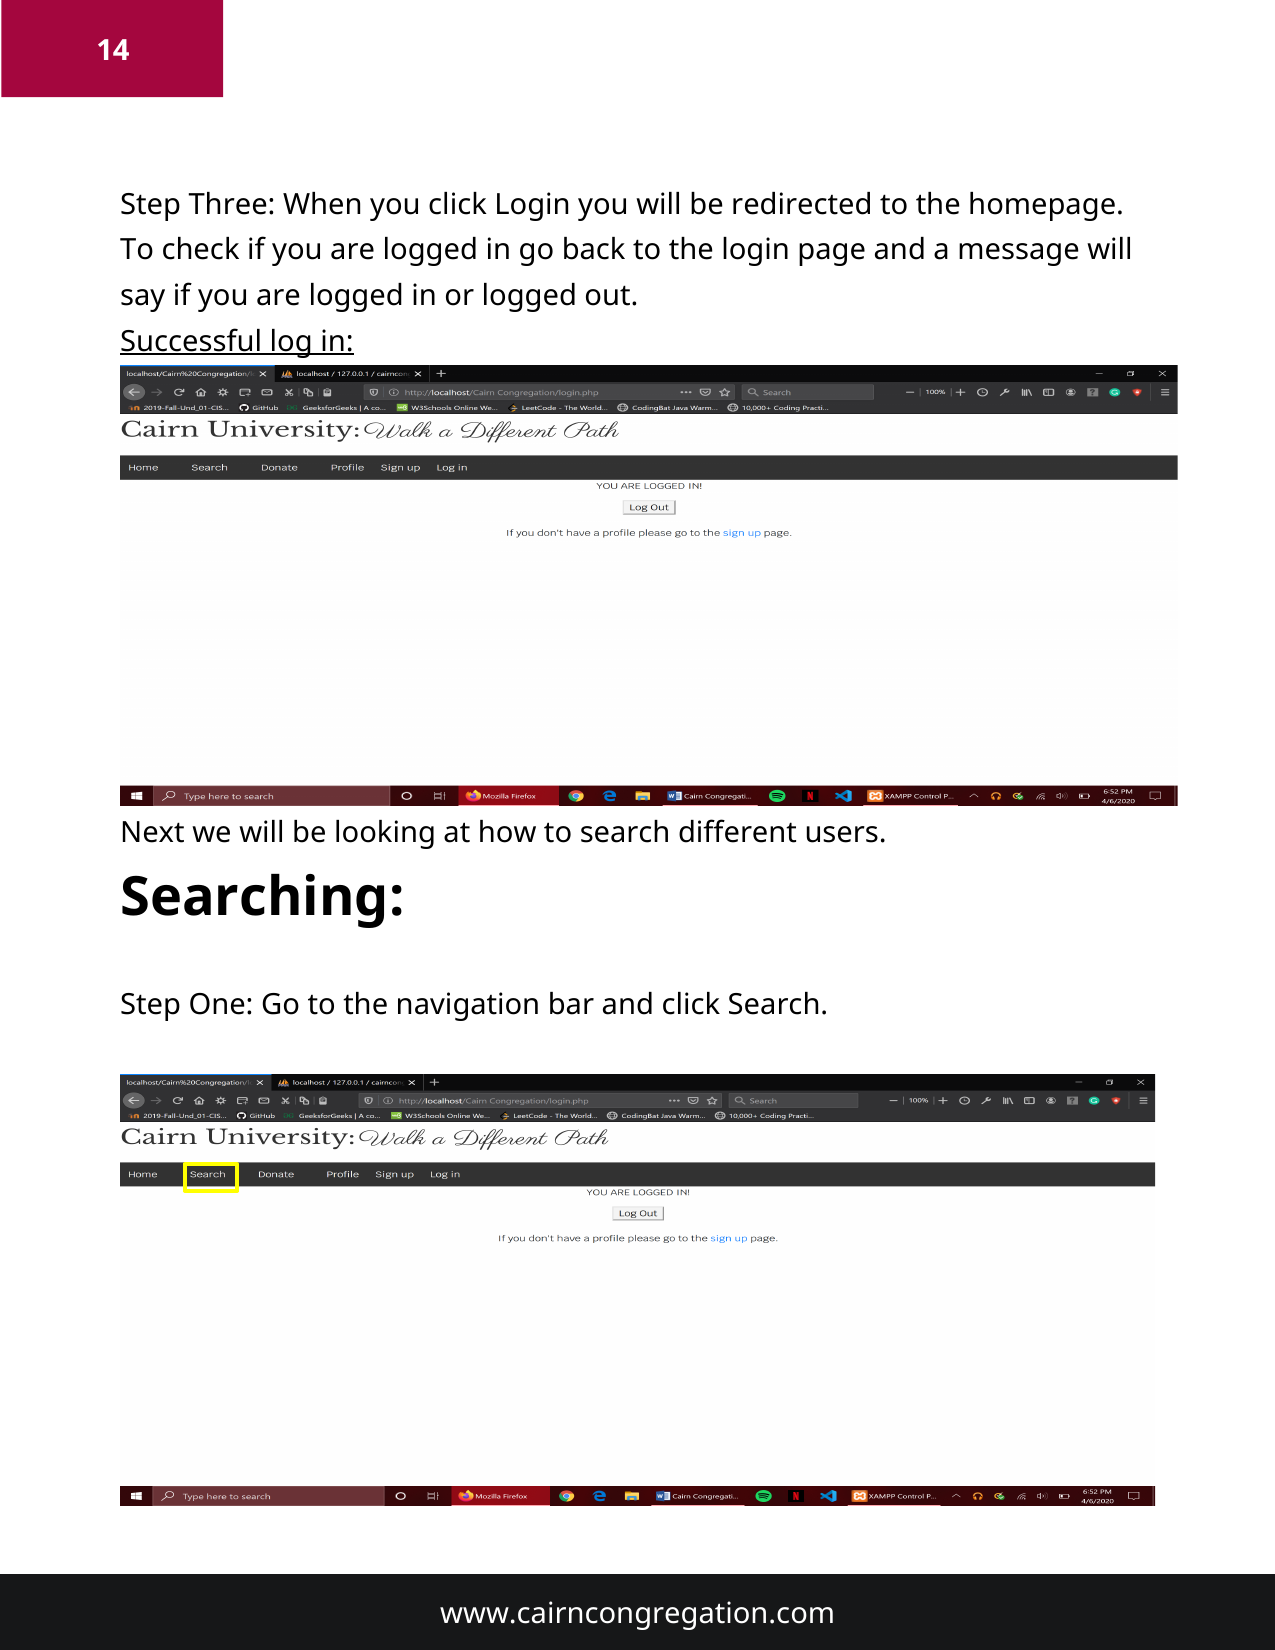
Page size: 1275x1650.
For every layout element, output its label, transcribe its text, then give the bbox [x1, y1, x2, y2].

text Step Three: When you click Login you will be redirected to the homepage. To check if you are logged in go back to the login page and a message will say if you are logged in or logged out. [120, 183, 1155, 314]
picture [120, 365, 1178, 806]
text Successful log in: [120, 320, 1155, 359]
text Next we will be looking at how to search different users. [120, 812, 1155, 851]
text Step One: Go to the navigation bar and click Search. [120, 983, 1155, 1023]
picture [120, 1074, 1155, 1506]
subtitle Searching: [120, 857, 1155, 931]
